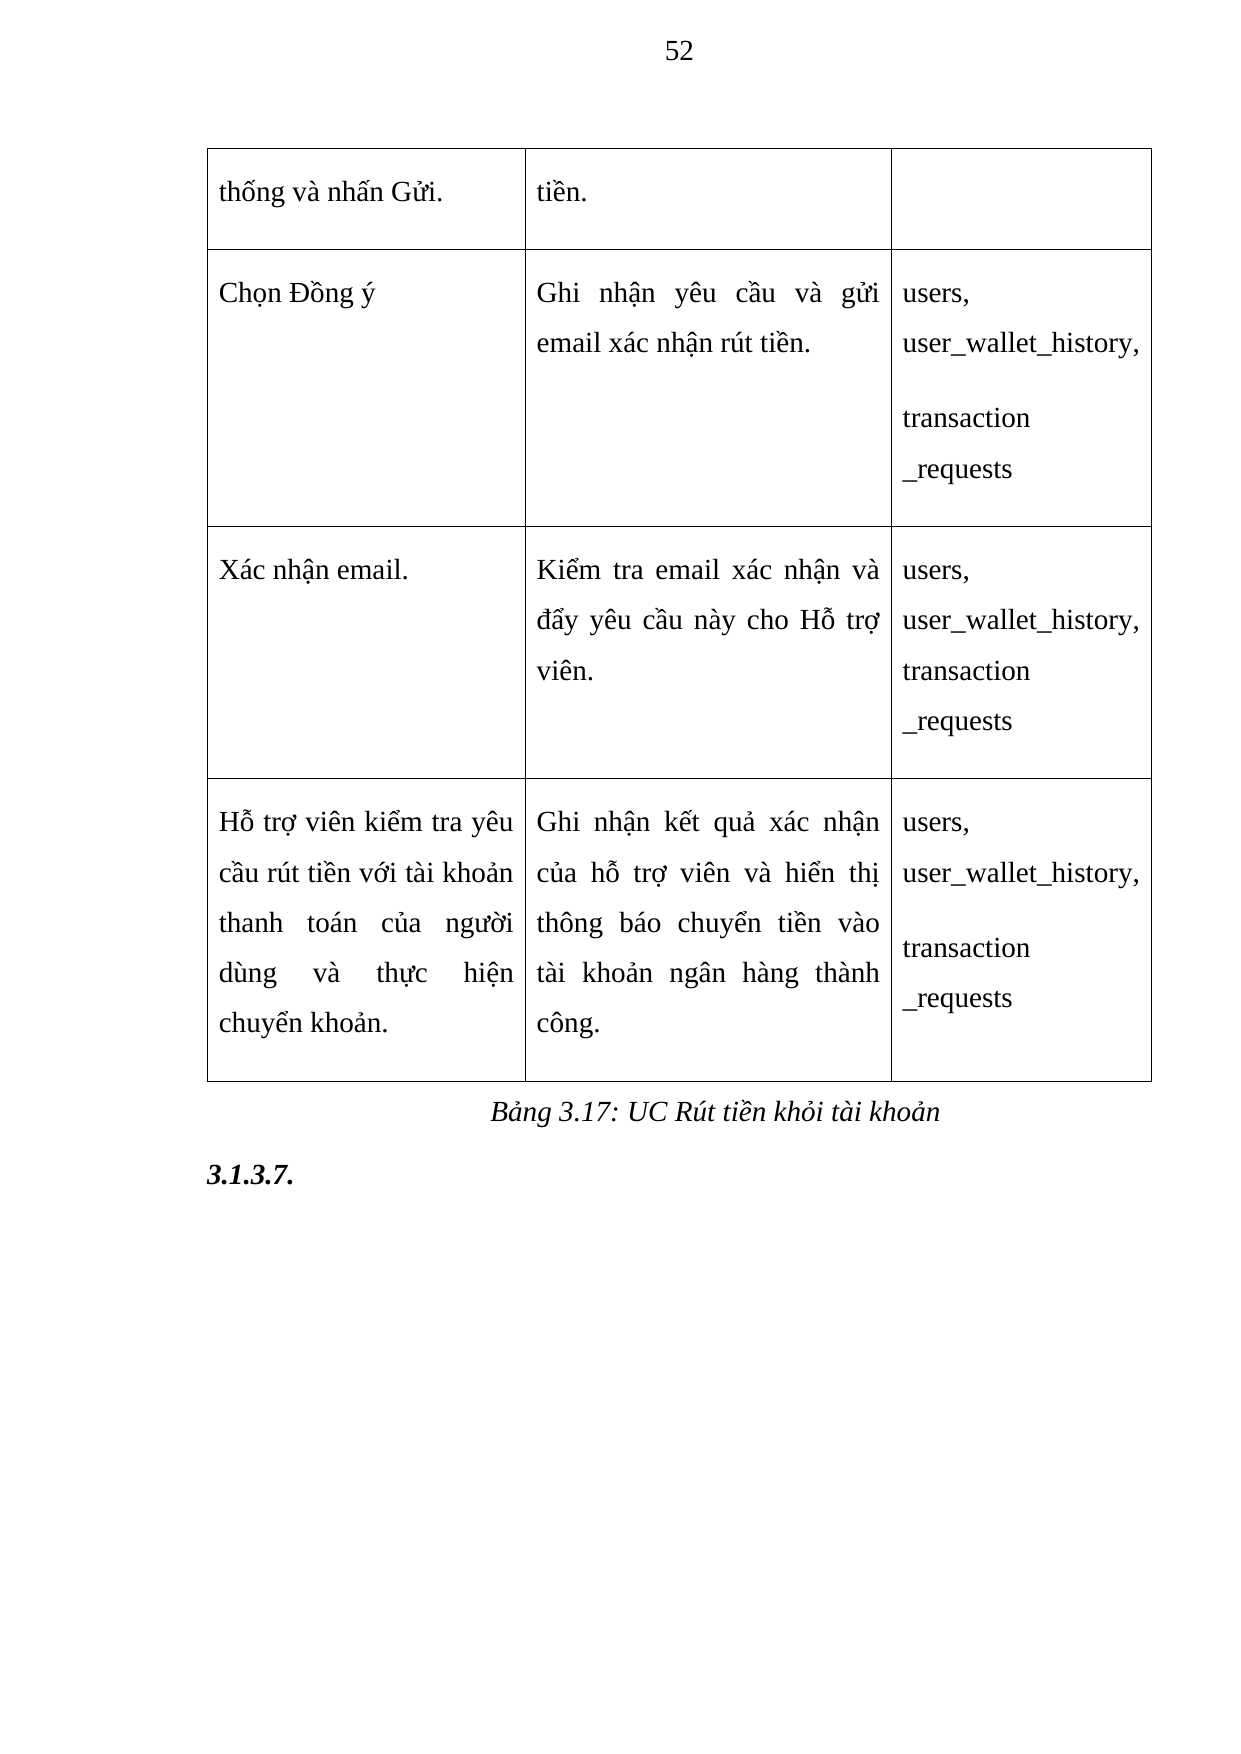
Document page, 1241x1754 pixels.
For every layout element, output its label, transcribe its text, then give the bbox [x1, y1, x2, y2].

table_cell Xác nhận email. [208, 527, 525, 778]
table_cell users, user_wallet_history, transaction _requests [892, 779, 1151, 1081]
table_cell Ghi nhận yêu cầu và gửi email xác nhận rút tiền. [526, 250, 891, 526]
table_cell Kiểm tra email xác nhận và đẩy yêu cầu này cho Hỗ trợ viên. [526, 527, 891, 778]
table_cell users, user_wallet_history, transaction _requests [892, 527, 1151, 778]
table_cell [208, 149, 525, 249]
table_cell Ghi nhận kết quả xác nhận của hỗ trợ viên và hiển thị thông báo chuyển tiền vào tài khoản ngân hàng thành công. [526, 779, 891, 1081]
table_cell users, user_wallet_history, transaction _requests [892, 250, 1151, 526]
table_cell Hỗ trợ viên kiểm tra yêu cầu rút tiền với tài khoản thanh toán của người dùng và thực hiện chuyển khoản. [208, 779, 525, 1081]
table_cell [526, 149, 891, 249]
table_cell [892, 149, 1151, 249]
table_cell Chọn Đồng ý [208, 250, 525, 526]
